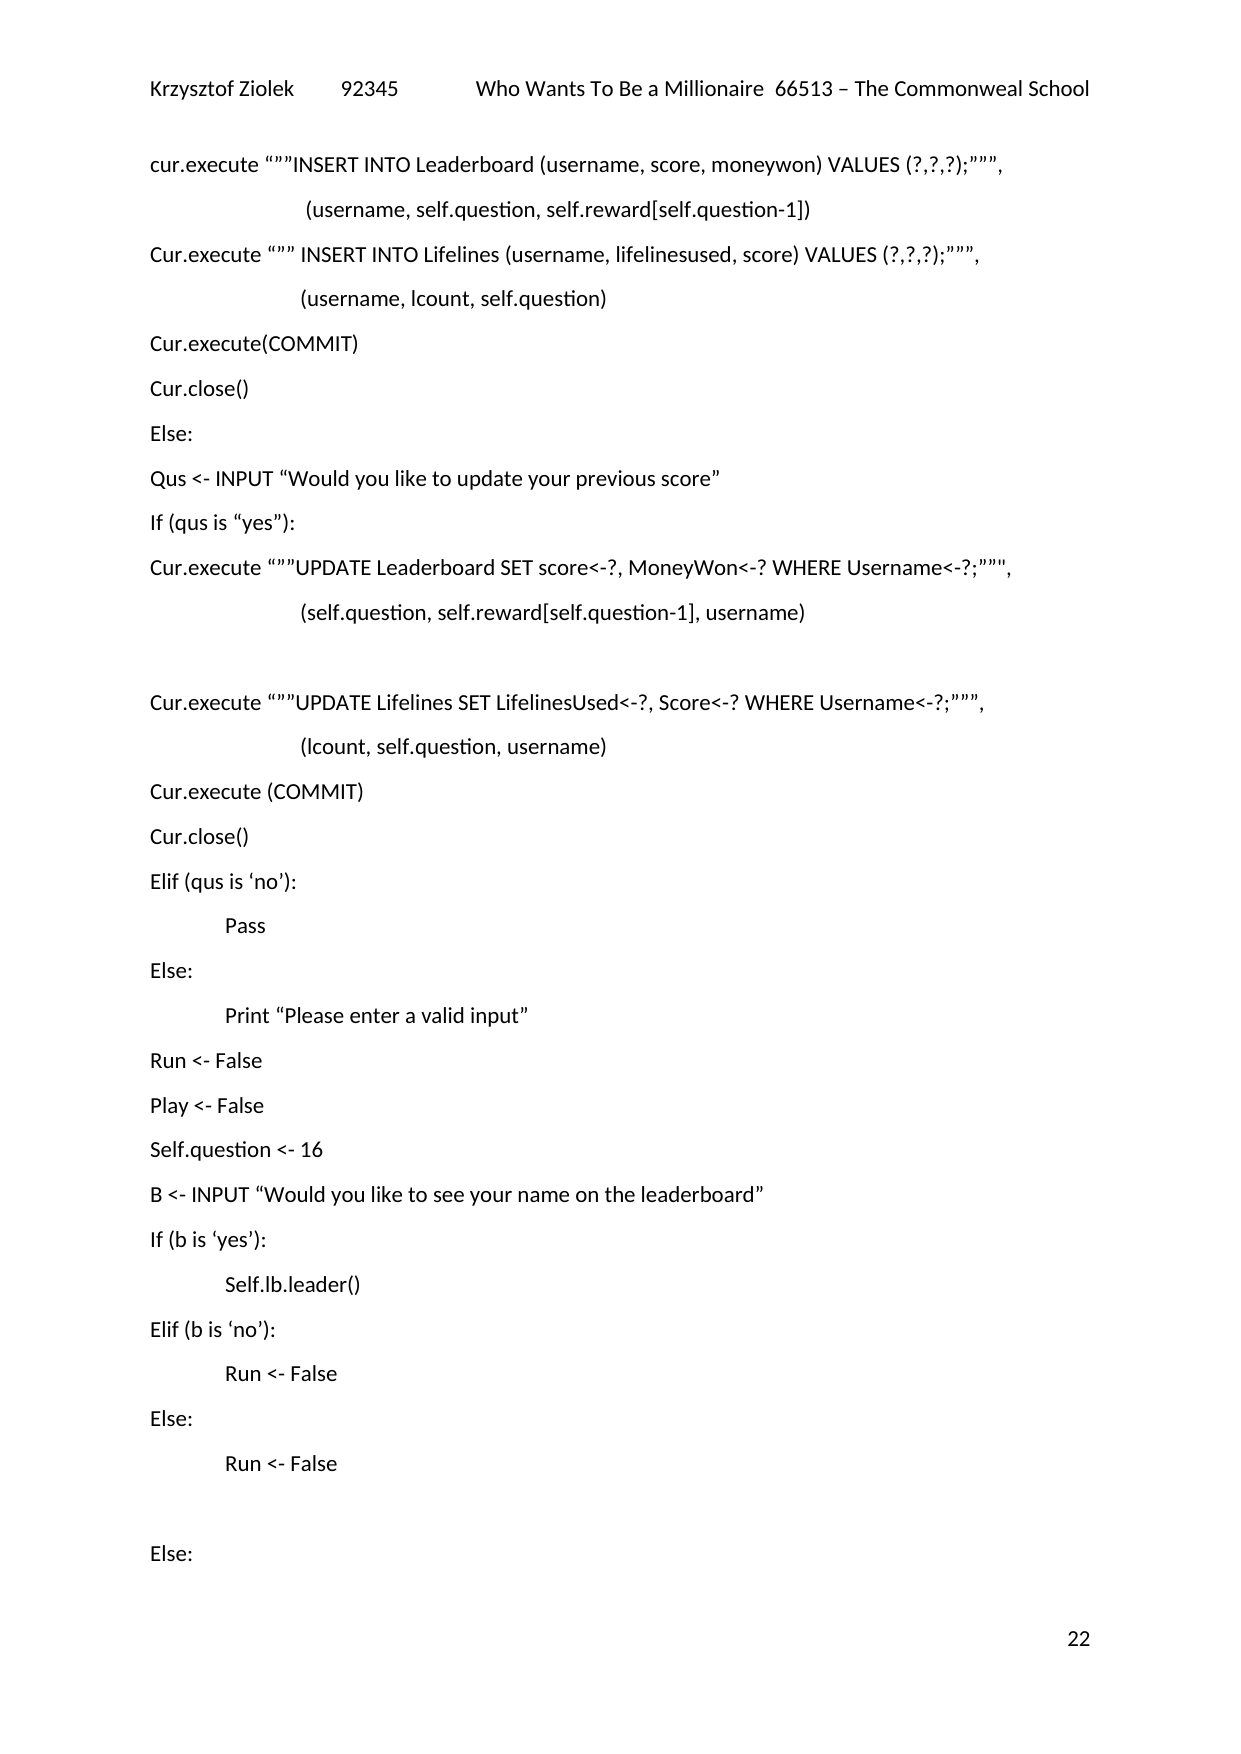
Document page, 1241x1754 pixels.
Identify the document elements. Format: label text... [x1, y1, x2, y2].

text Qus <- INPUT “Would you like to update your previous score” [150, 463, 1090, 492]
text Cur.execute(COMMIT) [150, 329, 1090, 357]
text (lcount, self.question, username) [150, 732, 1090, 760]
text Play <- False [150, 1091, 1090, 1119]
text (self.question, self.reward[self.question-1], username) [225, 598, 1090, 626]
text If (b is ‘yes’): [150, 1225, 1090, 1253]
text Self.question <- 16 [150, 1135, 1090, 1163]
text Self.lb.leader() [150, 1270, 1090, 1298]
text Cur.close() [150, 822, 1090, 850]
text (username, lcount, self.question) [225, 284, 1090, 312]
text If (qus is “yes”): [150, 508, 1090, 536]
text Else: [150, 956, 1090, 984]
text Elif (b is ‘no’): [150, 1314, 1090, 1343]
text Run <- False [150, 1046, 1090, 1074]
text Elif (qus is ‘no’): [150, 867, 1090, 895]
text Cur.execute (COMMIT) [150, 777, 1090, 805]
text Print “Please enter a valid input” [150, 1001, 1090, 1029]
text Else: [150, 1538, 1090, 1567]
text Cur.execute “””UPDATE Lifelines SET LifelinesUsed<-?, Score<-? WHERE Username<-?;”””, [150, 687, 1090, 716]
text Cur.execute “”” INSERT INTO Lifelines (username, lifelinesused, score) VALUES (?,?,?);”””, [150, 239, 1090, 268]
text Cur.execute “””UPDATE Leaderboard SET score<-?, MoneyWon<-? WHERE Username<-?;””", [150, 553, 1090, 581]
text Pass [150, 911, 1090, 939]
text B <- INPUT “Would you like to see your name on the leaderboard” [150, 1180, 1090, 1208]
text cur.execute “””INSERT INTO Leaderboard (username, score, moneywon) VALUES (?,?,?);”””, [150, 150, 1090, 178]
text Else: [150, 1404, 1090, 1432]
text Run <- False [150, 1449, 1090, 1477]
text (username, self.question, self.reward[self.question-1]) [225, 195, 1090, 223]
text Cur.close() [150, 374, 1090, 402]
text Else: [150, 419, 1090, 447]
text Run <- False [150, 1359, 1090, 1387]
